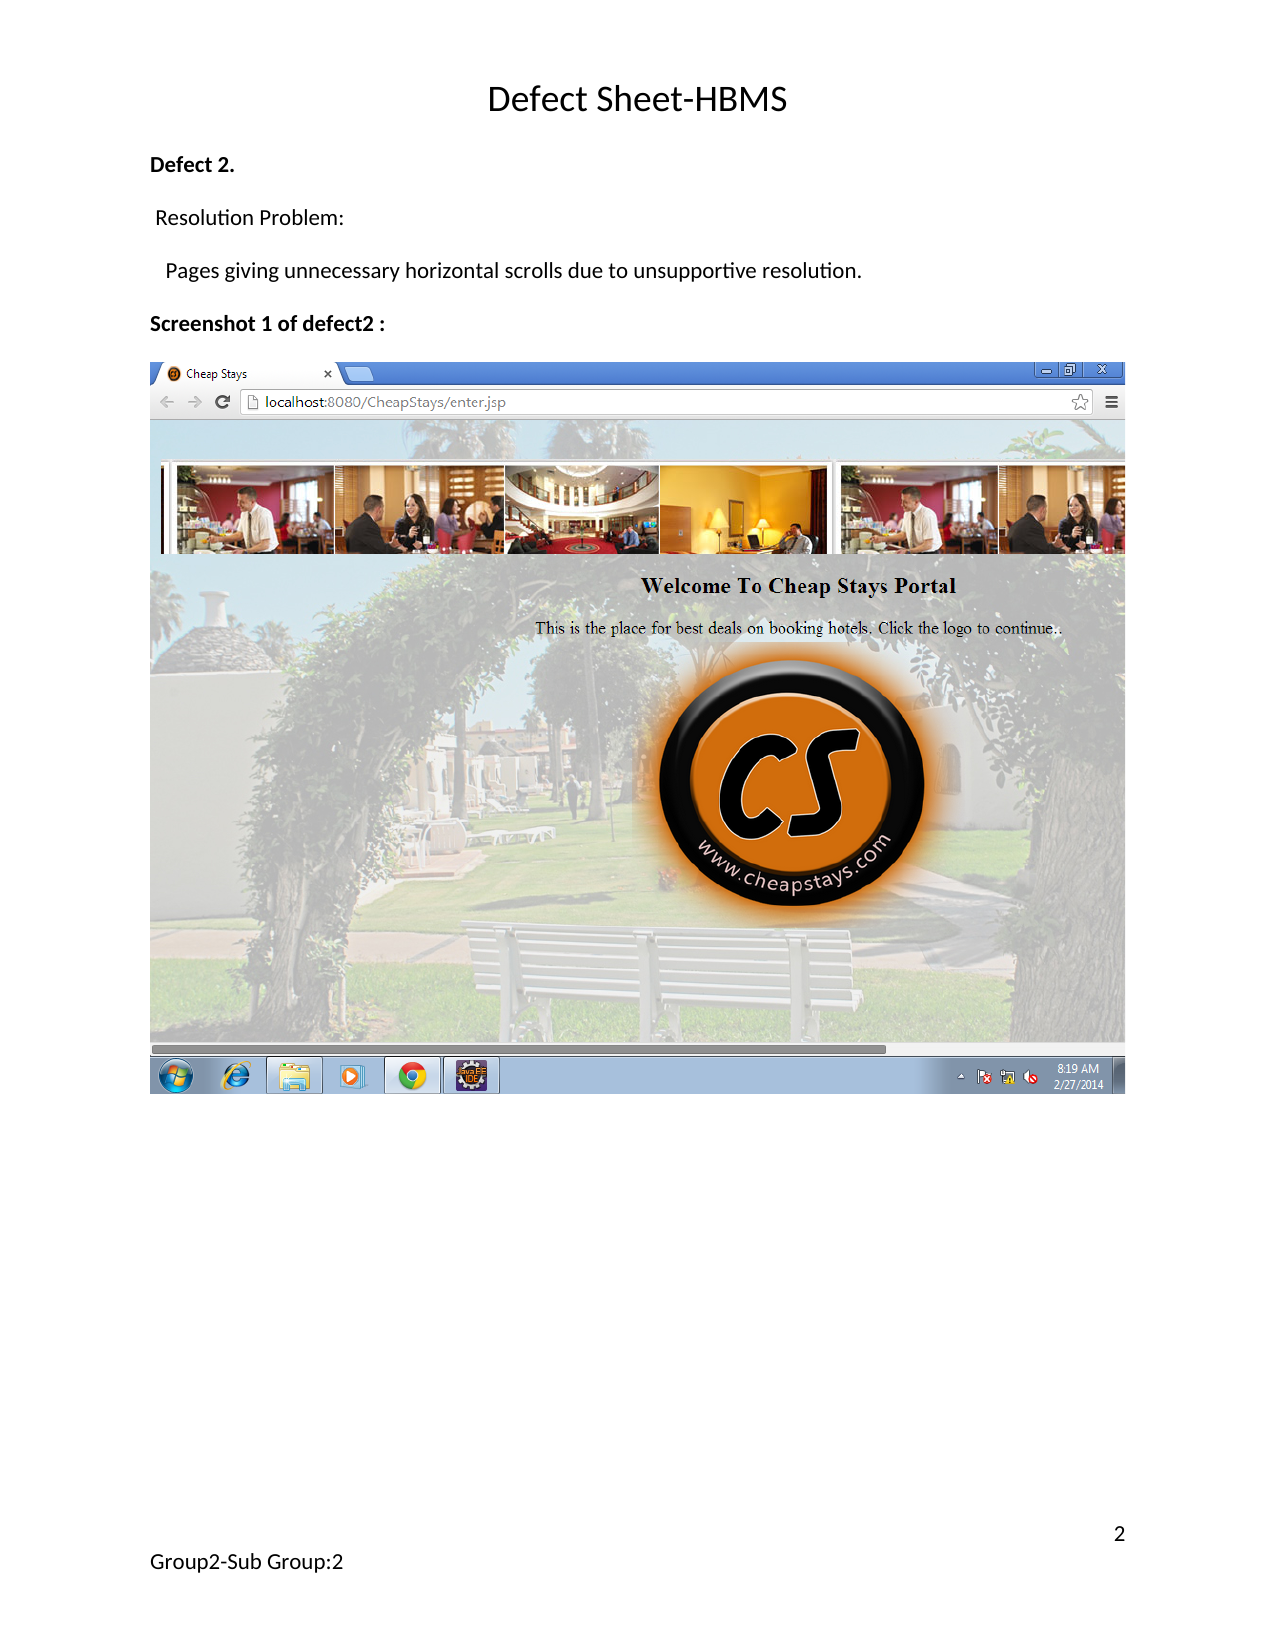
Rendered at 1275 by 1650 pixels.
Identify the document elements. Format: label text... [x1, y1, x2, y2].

text Screenshot 1 of defect2 : [150, 309, 1125, 337]
text Defect 2. [150, 150, 1125, 178]
text Resolution Problem: [150, 203, 1125, 231]
picture [150, 362, 1125, 1094]
text Pages giving unnecessary horizontal scrolls due to unsupportive resolution. [150, 256, 1125, 284]
